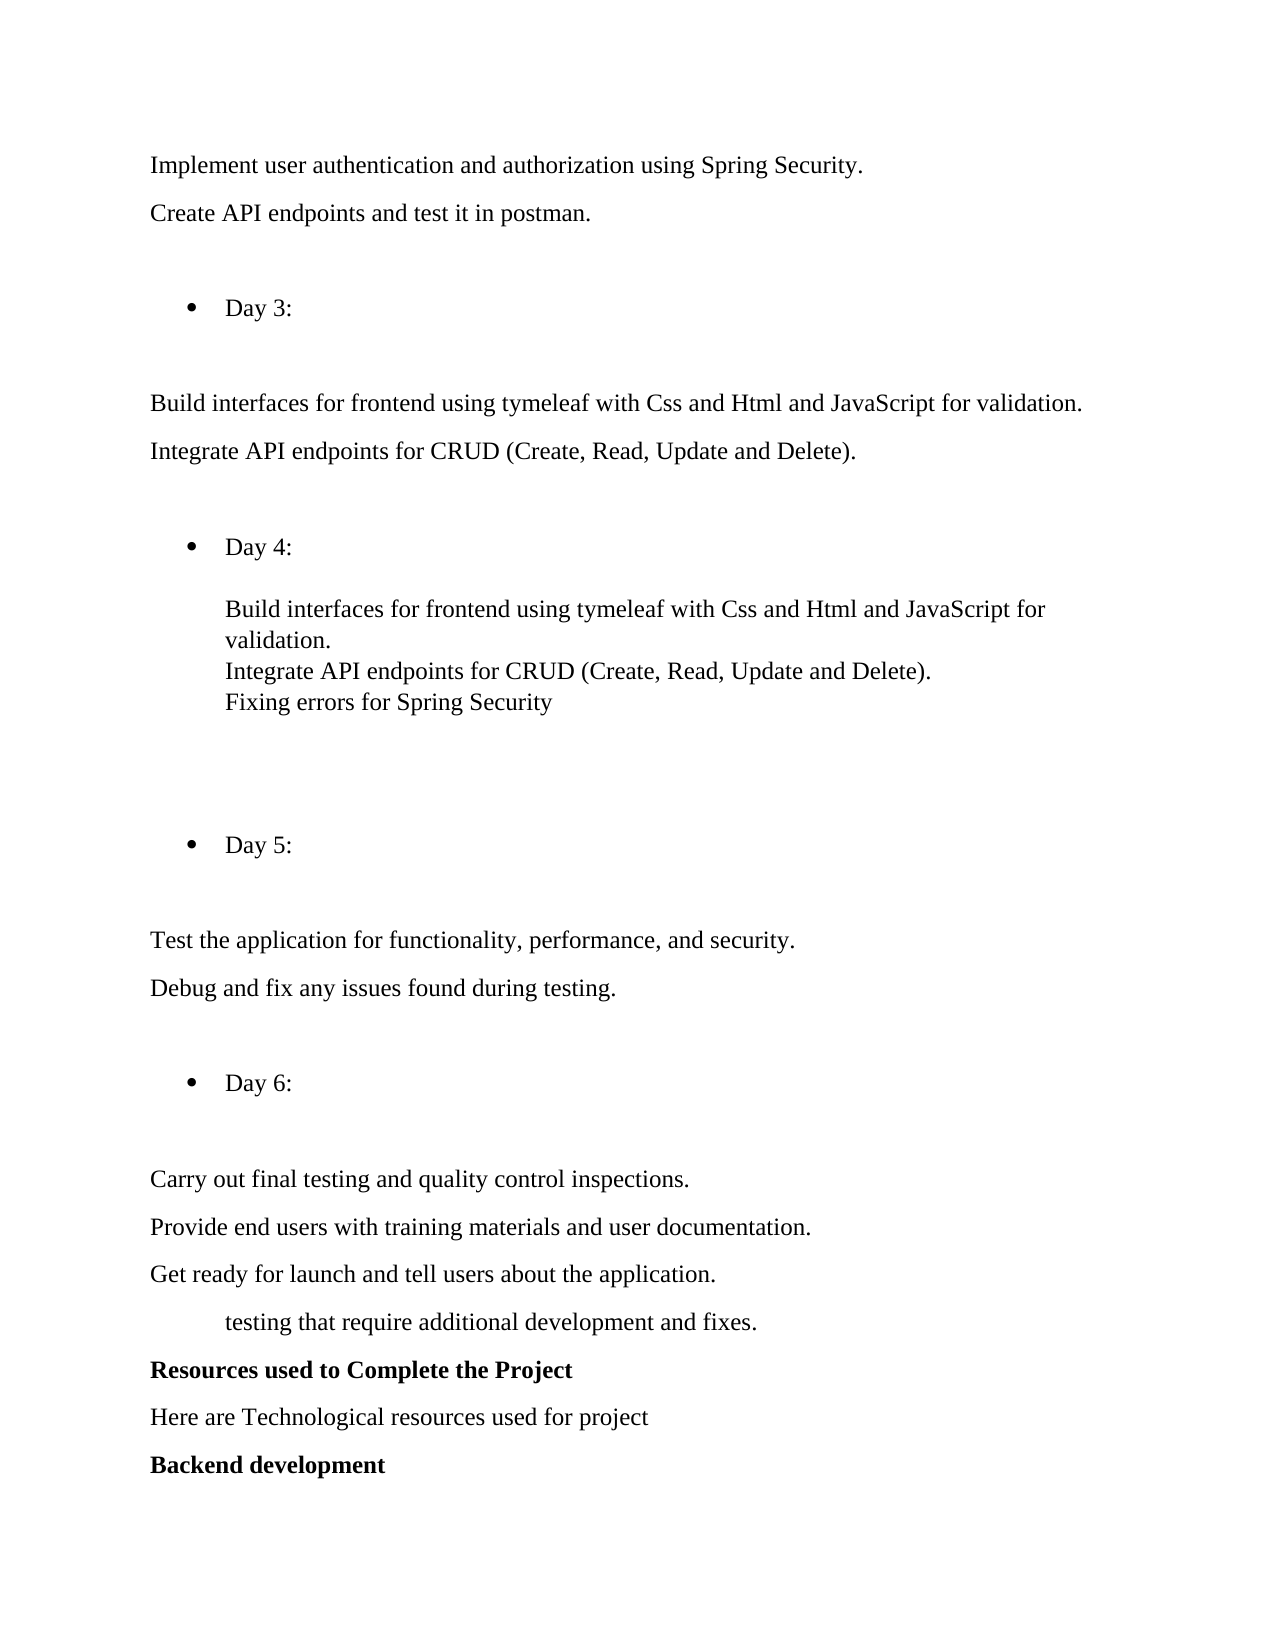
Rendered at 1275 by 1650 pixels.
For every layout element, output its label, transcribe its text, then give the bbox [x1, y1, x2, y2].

text Resources used to Complete the Project [150, 1355, 1125, 1383]
text Build interfaces for frontend using tymeleaf with Css and Html and JavaScript for validation. [150, 388, 1125, 417]
list Fixing errors for Spring Security [225, 687, 1125, 716]
list Day 5: [187, 830, 1125, 859]
text Provide end users with training materials and user documentation. [150, 1212, 1125, 1240]
list Integrate API endpoints for CRUD (Create, Read, Update and Delete). [225, 656, 1125, 684]
text Integrate API endpoints for CRUD (Create, Read, Update and Delete). [150, 436, 1125, 465]
text Get ready for launch and tell users about the application. [150, 1259, 1125, 1288]
text Test the application for functionality, performance, and security. [150, 925, 1125, 954]
list Day 6: [187, 1068, 1125, 1097]
list Day 4: [187, 532, 1125, 560]
text Carry out final testing and quality control inspections. [150, 1164, 1125, 1193]
text Implement user authentication and authorization using Spring Security. [150, 150, 1125, 179]
text Debug and fix any issues found during testing. [150, 973, 1125, 1002]
list Day 3: [187, 293, 1125, 322]
list testing that require additional development and fixes. [225, 1307, 1125, 1336]
list Build interfaces for frontend using tymeleaf with Css and Html and JavaScript for validation. [225, 594, 1125, 653]
text Here are Technological resources used for project [150, 1402, 1125, 1431]
text Backend development [150, 1450, 1125, 1479]
text Create API endpoints and test it in postman. [150, 198, 1125, 226]
